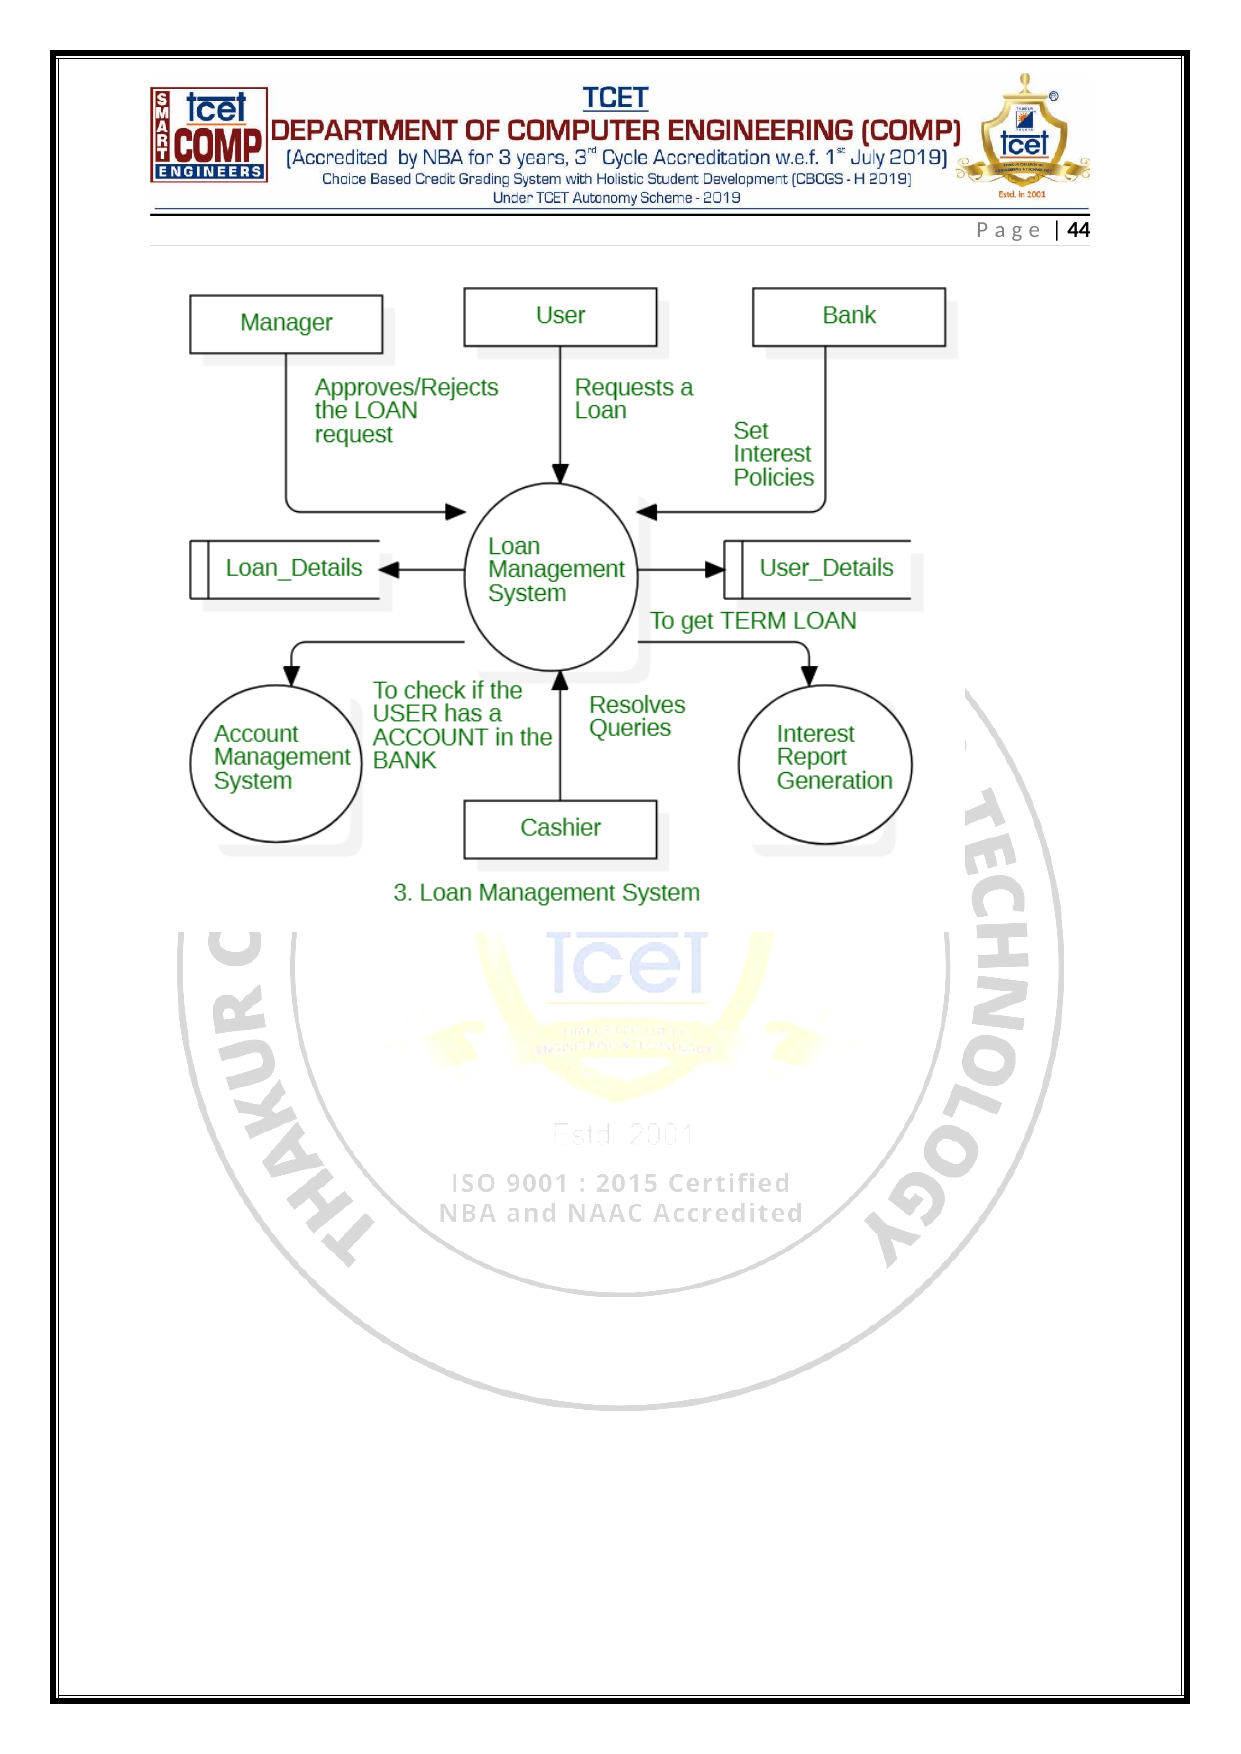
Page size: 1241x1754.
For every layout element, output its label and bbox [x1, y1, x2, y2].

picture [164, 274, 965, 932]
picture [150, 73, 1091, 216]
